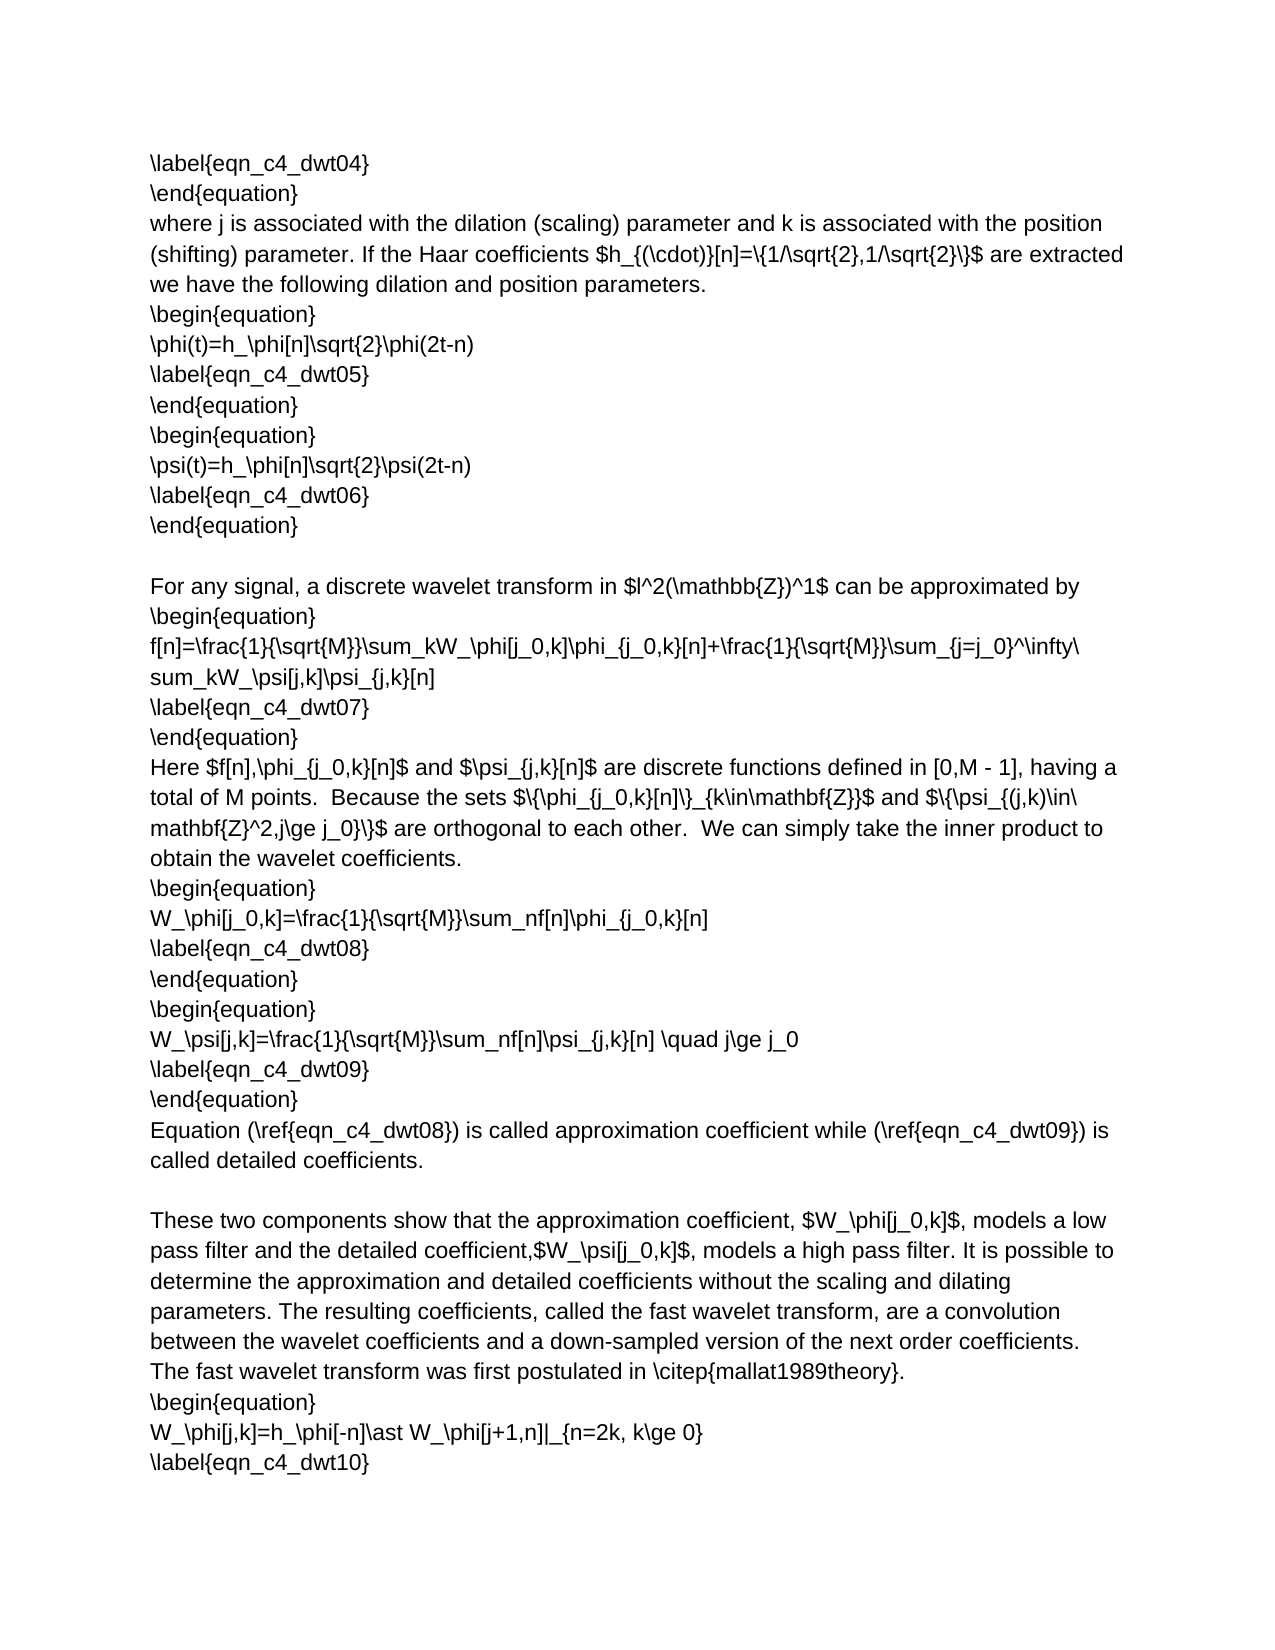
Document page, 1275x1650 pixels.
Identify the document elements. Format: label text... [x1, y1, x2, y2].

text \psi(t)=h_\phi[n]\sqrt{2}\psi(2t-n) [150, 452, 1125, 478]
text \begin{equation} [150, 301, 1125, 327]
text \begin{equation} [150, 1388, 1125, 1415]
text W_\psi[j,k]=\frac{1}{\sqrt{M}}\sum_nf[n]\psi_{j,k}[n] \quad j\ge j_0 [150, 1026, 1125, 1052]
text W_\phi[j,k]=h_\phi[-n]\ast W_\phi[j+1,n]|_{n=2k, k\ge 0} [150, 1419, 1125, 1445]
text \label{eqn_c4_dwt06} [150, 482, 1125, 509]
text \begin{equation} [150, 875, 1125, 901]
text \end{equation} [150, 392, 1125, 418]
text \label{eqn_c4_dwt10} [150, 1449, 1125, 1475]
text \label{eqn_c4_dwt08} [150, 935, 1125, 962]
text For any signal, a discrete wavelet transform in $l^2(\mathbb{Z})^1$ can be approximated by [150, 573, 1125, 599]
text \end{equation} [150, 512, 1125, 539]
text \label{eqn_c4_dwt05} [150, 361, 1125, 388]
text \end{equation} [150, 966, 1125, 992]
text \label{eqn_c4_dwt04} [150, 150, 1125, 176]
text \end{equation} [150, 1086, 1125, 1113]
text \begin{equation} [150, 422, 1125, 448]
text Equation (\ref{eqn_c4_dwt08}) is called approximation coefficient while (\ref{eqn_c4_dwt09}) is called detailed coefficients. [150, 1117, 1125, 1173]
text \label{eqn_c4_dwt09} [150, 1056, 1125, 1083]
text \begin{equation} [150, 603, 1125, 629]
text \end{equation} [150, 724, 1125, 750]
text \label{eqn_c4_dwt07} [150, 694, 1125, 720]
text \begin{equation} [150, 996, 1125, 1022]
text \phi(t)=h_\phi[n]\sqrt{2}\phi(2t-n) [150, 331, 1125, 358]
text Here $f[n],\phi_{j_0,k}[n]$ and $\psi_{j,k}[n]$ are discrete functions defined in [0,M - 1], having a total of M points. Because the sets $\{\phi_{j_0,k}[n]\}_{k\in\mathbf{Z}}$ and $\{\psi_{(j,k)\in\mathbf{Z}^2,j\ge j_0}\}$ are orthogonal to each other. We can simply take the inner product to obtain the wavelet coefficients. [150, 754, 1125, 871]
text where j is associated with the dilation (scaling) parameter and k is associated with the position (shifting) parameter. If the Haar coefficients $h_{(\cdot)}[n]=\{1/\sqrt{2},1/\sqrt{2}\}$ are extracted we have the following dilation and position parameters. [150, 210, 1125, 297]
text f[n]=\frac{1}{\sqrt{M}}\sum_kW_\phi[j_0,k]\phi_{j_0,k}[n]+\frac{1}{\sqrt{M}}\sum_{j=j_0}^\infty\sum_kW_\psi[j,k]\psi_{j,k}[n] [150, 633, 1125, 690]
text W_\phi[j_0,k]=\frac{1}{\sqrt{M}}\sum_nf[n]\phi_{j_0,k}[n] [150, 905, 1125, 932]
text These two components show that the approximation coefficient, $W_\phi[j_0,k]$, models a low pass filter and the detailed coefficient,$W_\psi[j_0,k]$, models a high pass filter. It is possible to determine the approximation and detailed coefficients without the scaling and dilating parameters. The resulting coefficients, called the fast wavelet transform, are a convolution between the wavelet coefficients and a down-sampled version of the next order coefficients. The fast wavelet transform was first postulated in \citep{mallat1989theory}. [150, 1207, 1125, 1385]
text \end{equation} [150, 180, 1125, 207]
